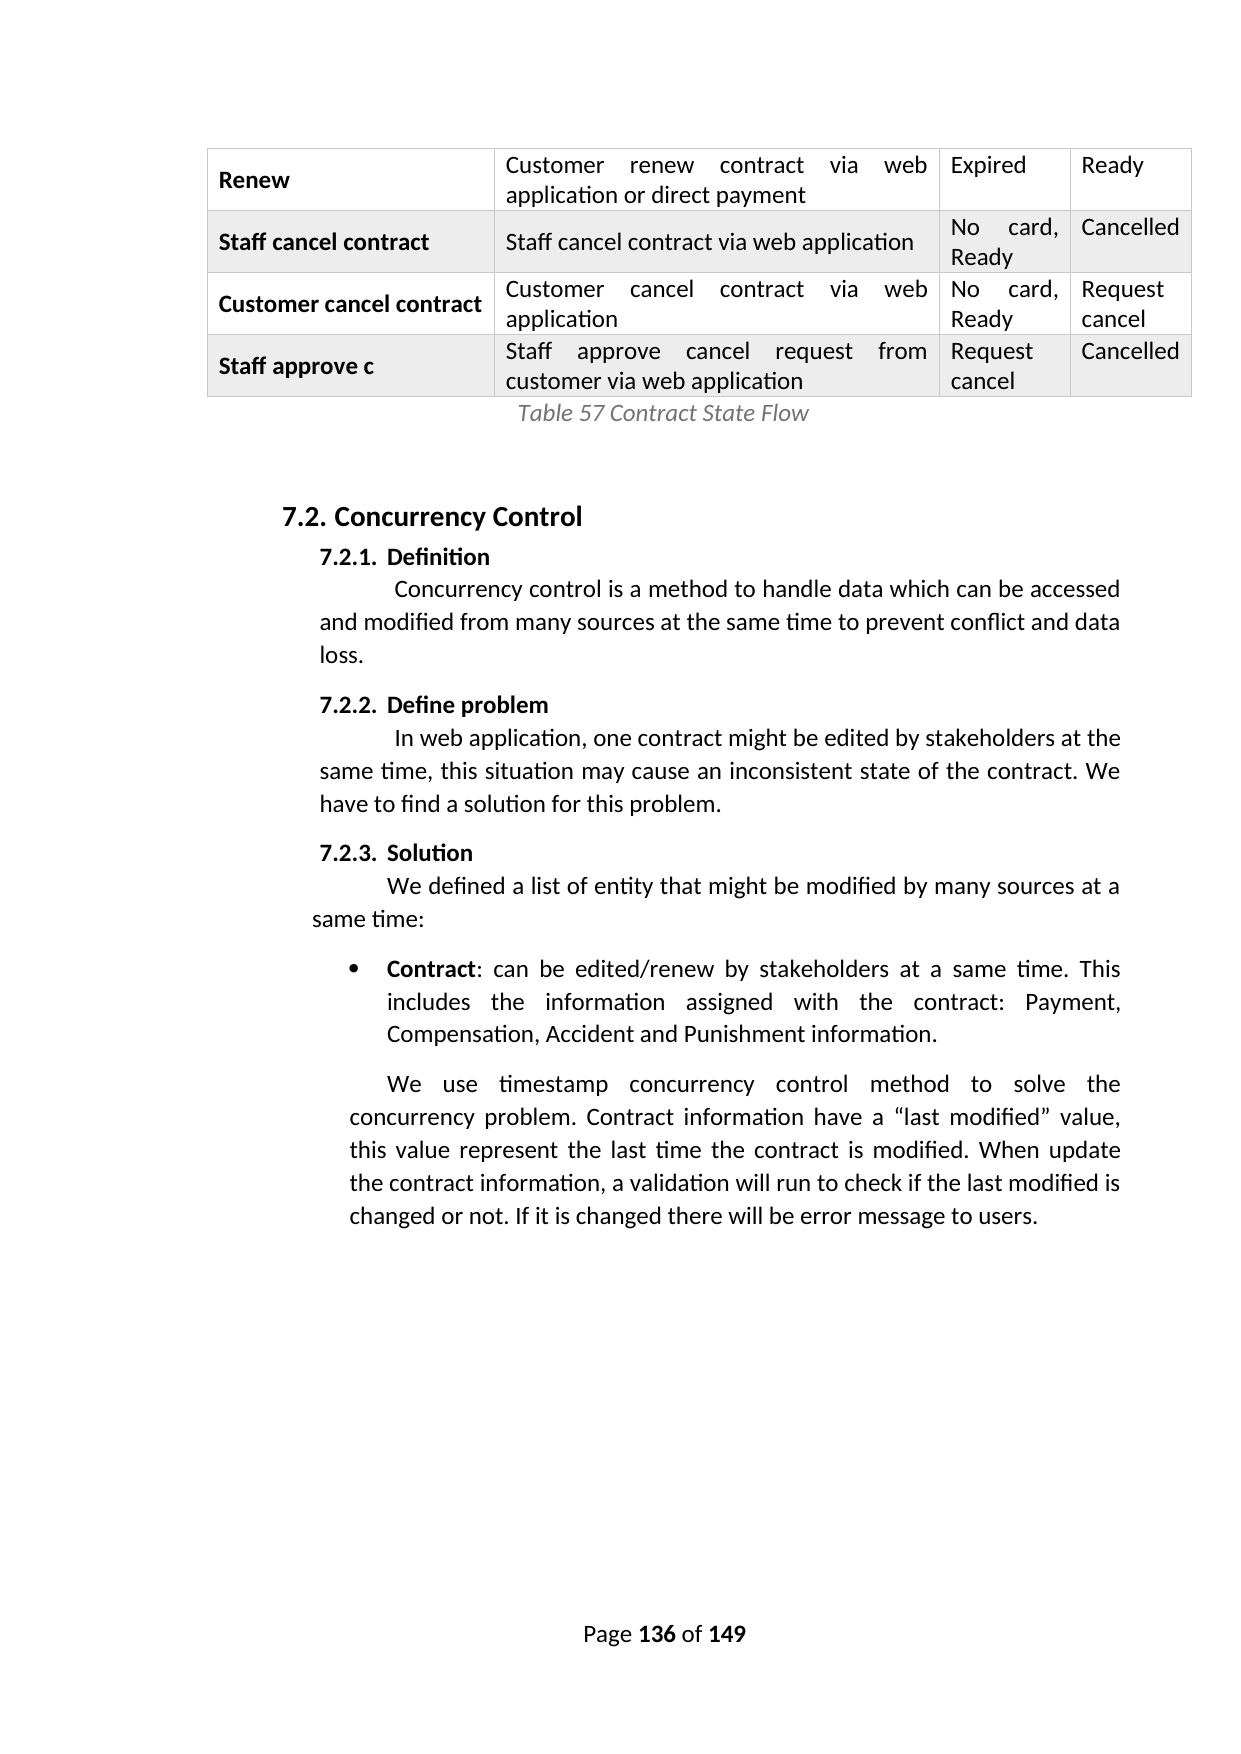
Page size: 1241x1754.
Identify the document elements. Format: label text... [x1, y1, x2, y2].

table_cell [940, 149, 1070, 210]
text Concurrency control is a method to handle data which can be accessed and modified from many sources at the same time to prevent conflict and data loss. [319, 573, 1122, 670]
text In web application, one contract might be edited by stakeholders at the same time, this situation may cause an inconsistent state of the contract. We have to find a solution for this problem. [319, 722, 1122, 818]
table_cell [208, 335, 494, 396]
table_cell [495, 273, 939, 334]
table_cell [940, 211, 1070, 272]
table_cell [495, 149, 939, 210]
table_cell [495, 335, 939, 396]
text We defined a list of entity that might be modified by many sources at a same time: [312, 870, 1122, 934]
subtitle Solution [319, 837, 1122, 868]
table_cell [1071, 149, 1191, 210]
text We use timestamp concurrency control method to solve the concurrency problem. Contract information have a “last modified” value, this value represent the last time the contract is modified. When update the contract information, a validation will run to check if the last modified is changed or not. If it is changed there will be error message to users. [349, 1068, 1122, 1230]
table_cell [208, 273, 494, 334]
subtitle Definition [319, 541, 1122, 571]
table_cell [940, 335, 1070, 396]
subtitle Define problem [319, 689, 1122, 719]
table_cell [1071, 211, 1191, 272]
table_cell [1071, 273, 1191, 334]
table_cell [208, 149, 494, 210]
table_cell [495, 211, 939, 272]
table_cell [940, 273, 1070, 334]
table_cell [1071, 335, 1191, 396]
subtitle Concurrency Control [282, 498, 1122, 534]
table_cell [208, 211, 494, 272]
list Contract: can be edited/renew by stakeholders at a same time. This includes the information assigned with the contract: Payment, Compensation, Accident and Punishment information. [349, 953, 1122, 1049]
